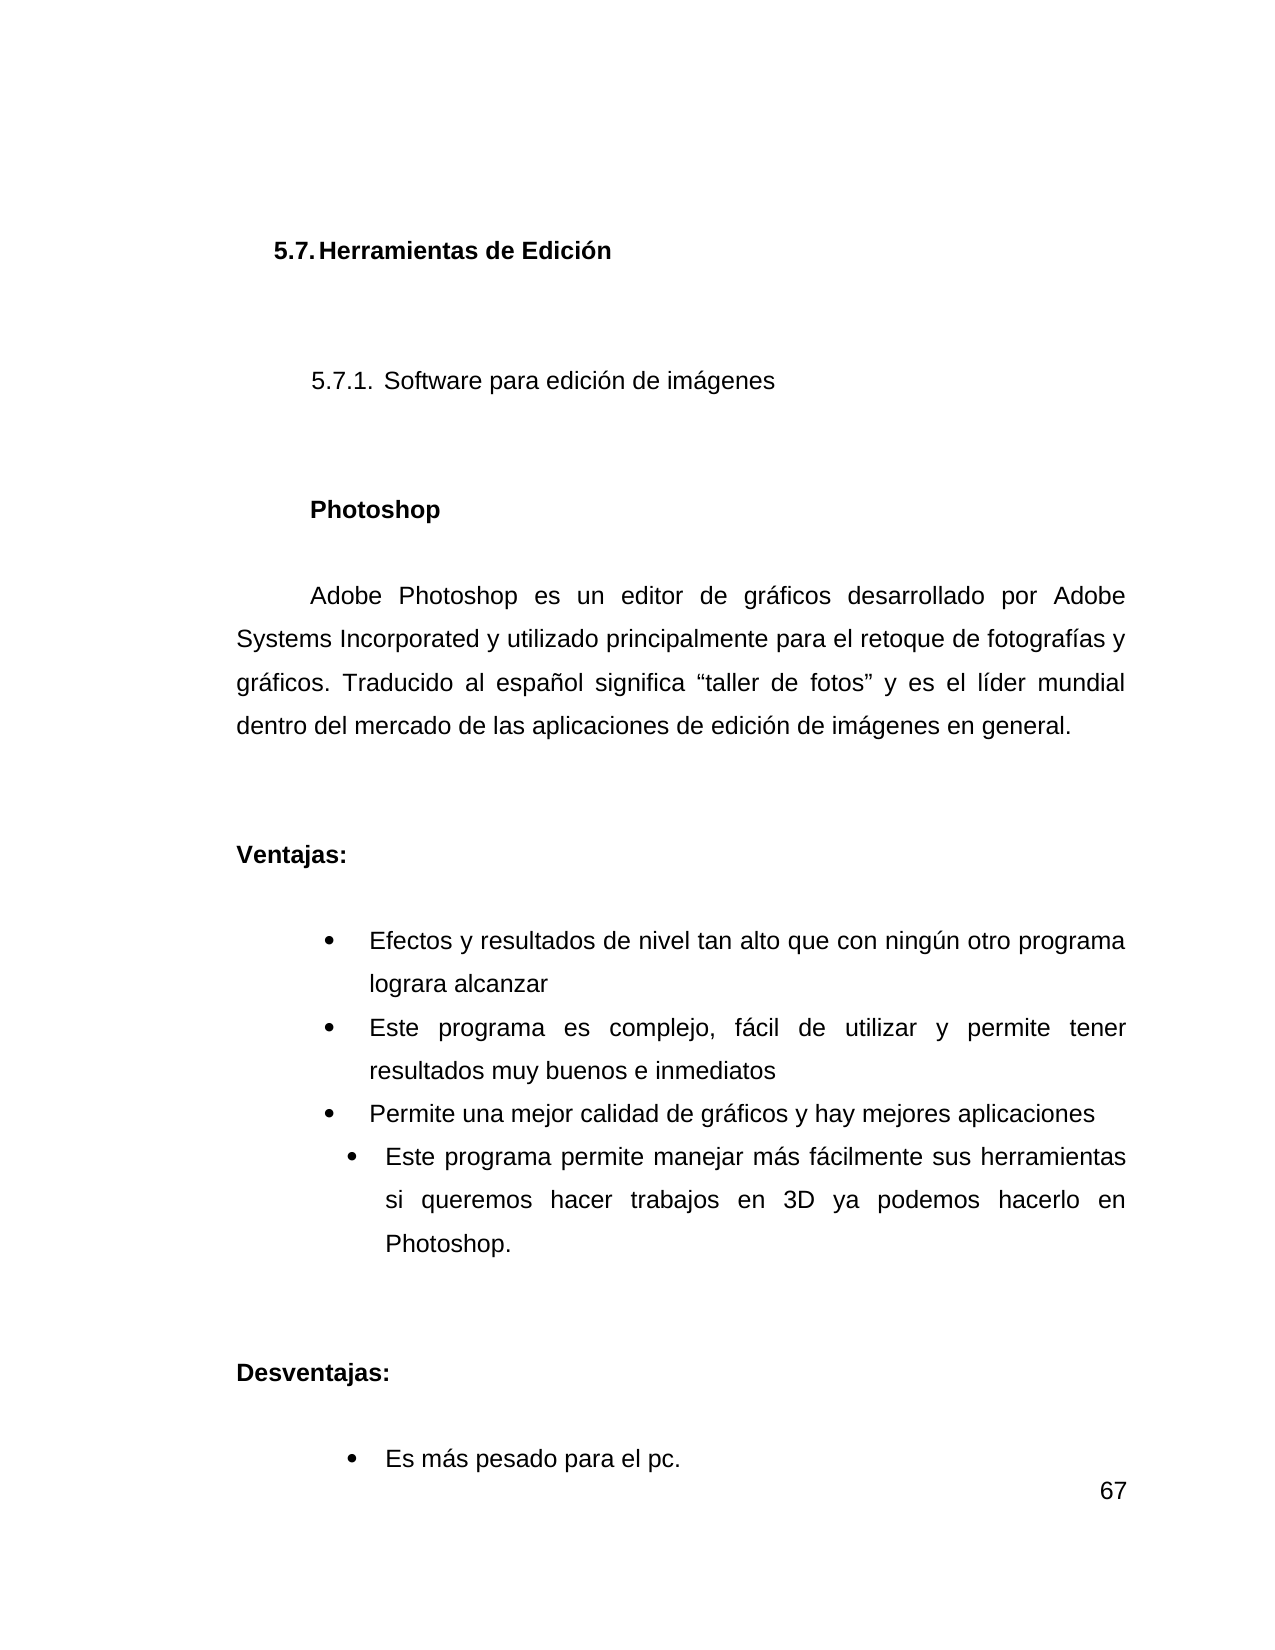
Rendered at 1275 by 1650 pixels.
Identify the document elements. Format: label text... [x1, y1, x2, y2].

list Efectos y resultados de nivel tan alto que con ningún otro programa lograra alcanzar [325, 926, 1127, 998]
text Photoshop [236, 495, 1127, 524]
subtitle Herramientas de Edición [274, 236, 1127, 265]
list Este programa permite manejar más fácilmente sus herramientas si queremos hacer trabajos en 3D ya podemos hacerlo en Photoshop. [348, 1142, 1127, 1257]
list Software para edición de imágenes [311, 366, 1127, 394]
text Ventajas: [236, 840, 1127, 869]
text Adobe Photoshop es un editor de gráficos desarrollado por Adobe Systems Incorporated y utilizado principalmente para el retoque de fotografías y gráficos. Traducido al español significa “taller de fotos” y es el líder mundial dentro del mercado de las aplicaciones de edición de imágenes en general. [236, 581, 1127, 739]
list Este programa es complejo, fácil de utilizar y permite tener resultados muy buenos e inmediatos [325, 1013, 1127, 1084]
list Es más pesado para el pc. [348, 1444, 1127, 1473]
text Desventajas: [236, 1358, 1127, 1387]
list Permite una mejor calidad de gráficos y hay mejores aplicaciones [325, 1099, 1127, 1128]
